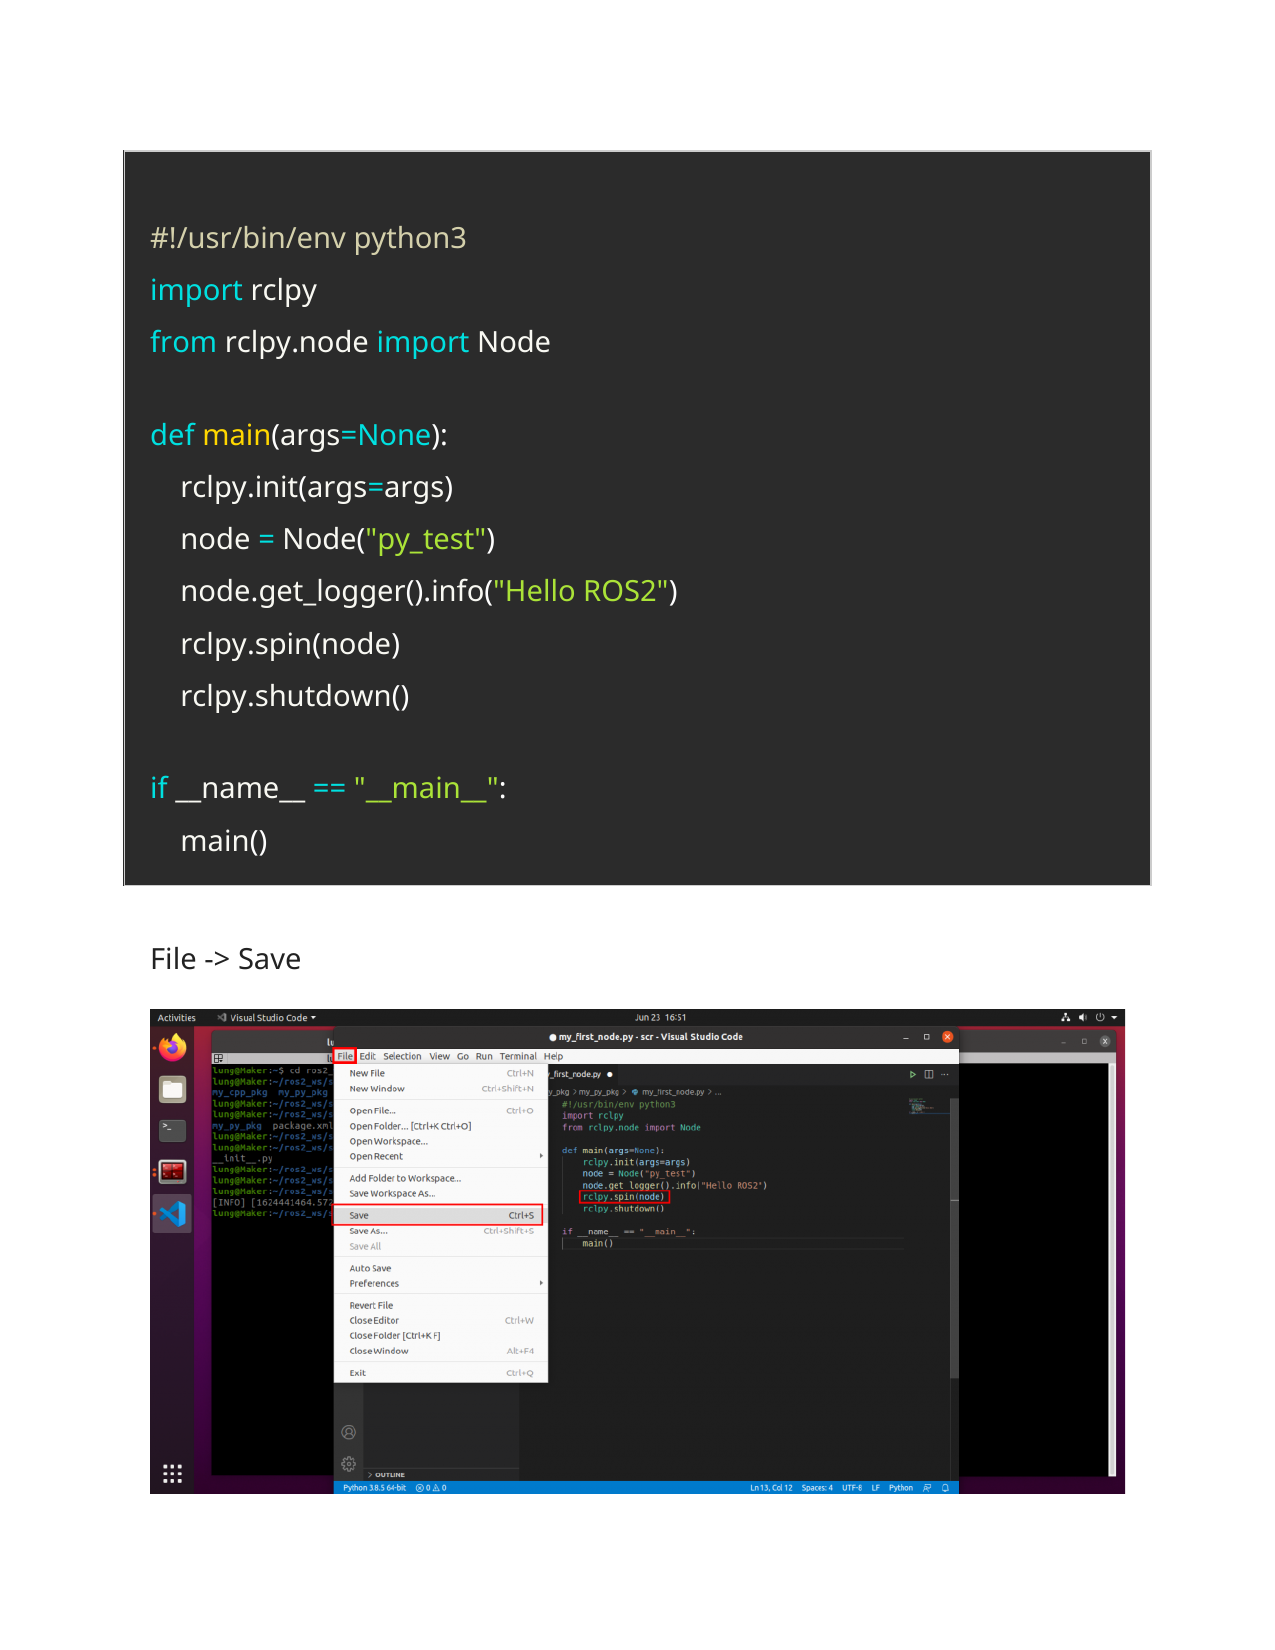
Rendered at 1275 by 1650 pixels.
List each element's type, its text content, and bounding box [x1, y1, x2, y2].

text if __name__ == "__main__": [125, 741, 1150, 793]
text rclpy.shutdown() [125, 648, 1150, 701]
text File -> Save [150, 899, 1125, 978]
text node.get_logger().info("Hello ROS2") [125, 544, 1150, 596]
text rclpy.spin(node) [125, 596, 1150, 648]
text from rclpy.node import Node [125, 295, 1150, 347]
text import rclpy [125, 243, 1150, 295]
text rclpy.init(args=args) [125, 440, 1150, 492]
text #!/usr/bin/env python3 [125, 191, 1150, 243]
text def main(args=None): [125, 388, 1150, 440]
picture [150, 1009, 1125, 1494]
text main() [125, 793, 1150, 885]
text node = Node("py_test") [125, 492, 1150, 544]
